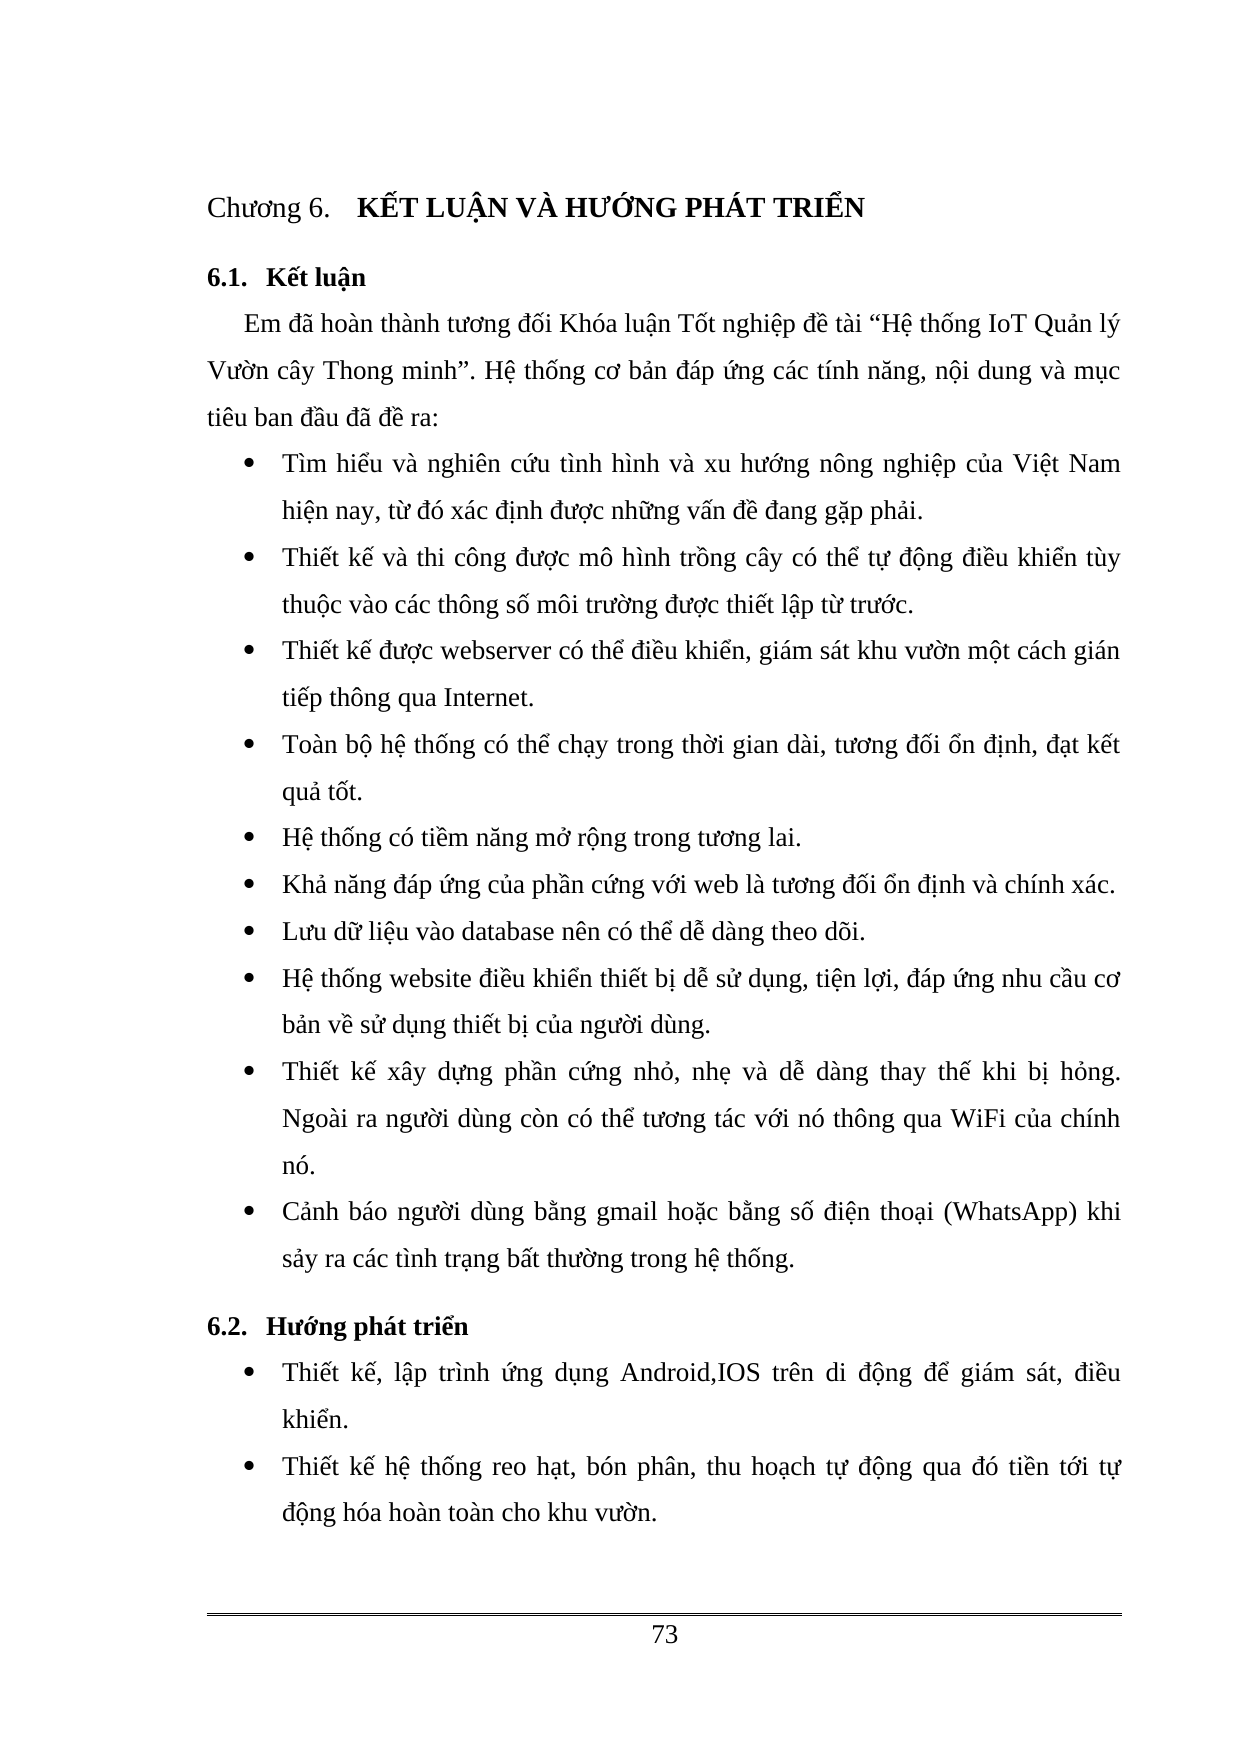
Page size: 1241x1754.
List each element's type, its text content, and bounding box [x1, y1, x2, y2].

text Tìm hiểu và nghiên cứu tình hình và xu hướng nông nghiệp của Việt Nam hiện nay, từ đó xác định được những vấn đề đang gặp phải. [244, 447, 1122, 525]
text Hệ thống website điều khiển thiết bị dễ sử dụng, tiện lợi, đáp ứng nhu cầu cơ bản về sử dụng thiết bị của người dùng. [244, 962, 1122, 1040]
text Thiết kế và thi công được mô hình trồng cây có thể tự động điều khiển tùy thuộc vào các thông số môi trường được thiết lập từ trước. [244, 541, 1122, 619]
subtitle Kết luận [207, 261, 1122, 292]
text Lưu dữ liệu vào database nên có thể dễ dàng theo dõi. [244, 915, 1122, 946]
text Toàn bộ hệ thống có thể chạy trong thời gian dài, tương đối ổn định, đạt kết quả tốt. [244, 728, 1122, 806]
text Em đã hoàn thành tương đối Khóa luận Tốt nghiệp đề tài “Hệ thống IoT Quản lý Vườn cây Thong minh”. Hệ thống cơ bản đáp ứng các tính năng, nội dung và mục tiêu ban đầu đã đề ra: [207, 307, 1122, 432]
text Thiết kế, lập trình ứng dụng Android,IOS trên di động để giám sát, điều khiển. [244, 1356, 1122, 1434]
text Cảnh báo người dùng bằng gmail hoặc bằng số điện thoại (WhatsApp) khi sảy ra các tình trạng bất thường trong hệ thống. [244, 1195, 1122, 1273]
text Thiết kế xây dựng phần cứng nhỏ, nhẹ và dễ dàng thay thế khi bị hỏng. Ngoài ra người dùng còn có thể tương tác với nó thông qua WiFi của chính nó. [244, 1055, 1122, 1180]
subtitle Hướng phát triển [207, 1310, 1122, 1341]
text Khả năng đáp ứng của phần cứng với web là tương đối ổn định và chính xác. [244, 868, 1122, 899]
text Hệ thống có tiềm năng mở rộng trong tương lai. [244, 821, 1122, 852]
text Thiết kế được webserver có thể điều khiển, giám sát khu vườn một cách gián tiếp thông qua Internet. [244, 634, 1122, 712]
subtitle KẾT LUẬN VÀ HƯỚNG PHÁT TRIỂN [207, 190, 1122, 223]
text Thiết kế hệ thống reo hạt, bón phân, thu hoạch tự động qua đó tiền tới tự động hóa hoàn toàn cho khu vườn. [244, 1450, 1122, 1528]
